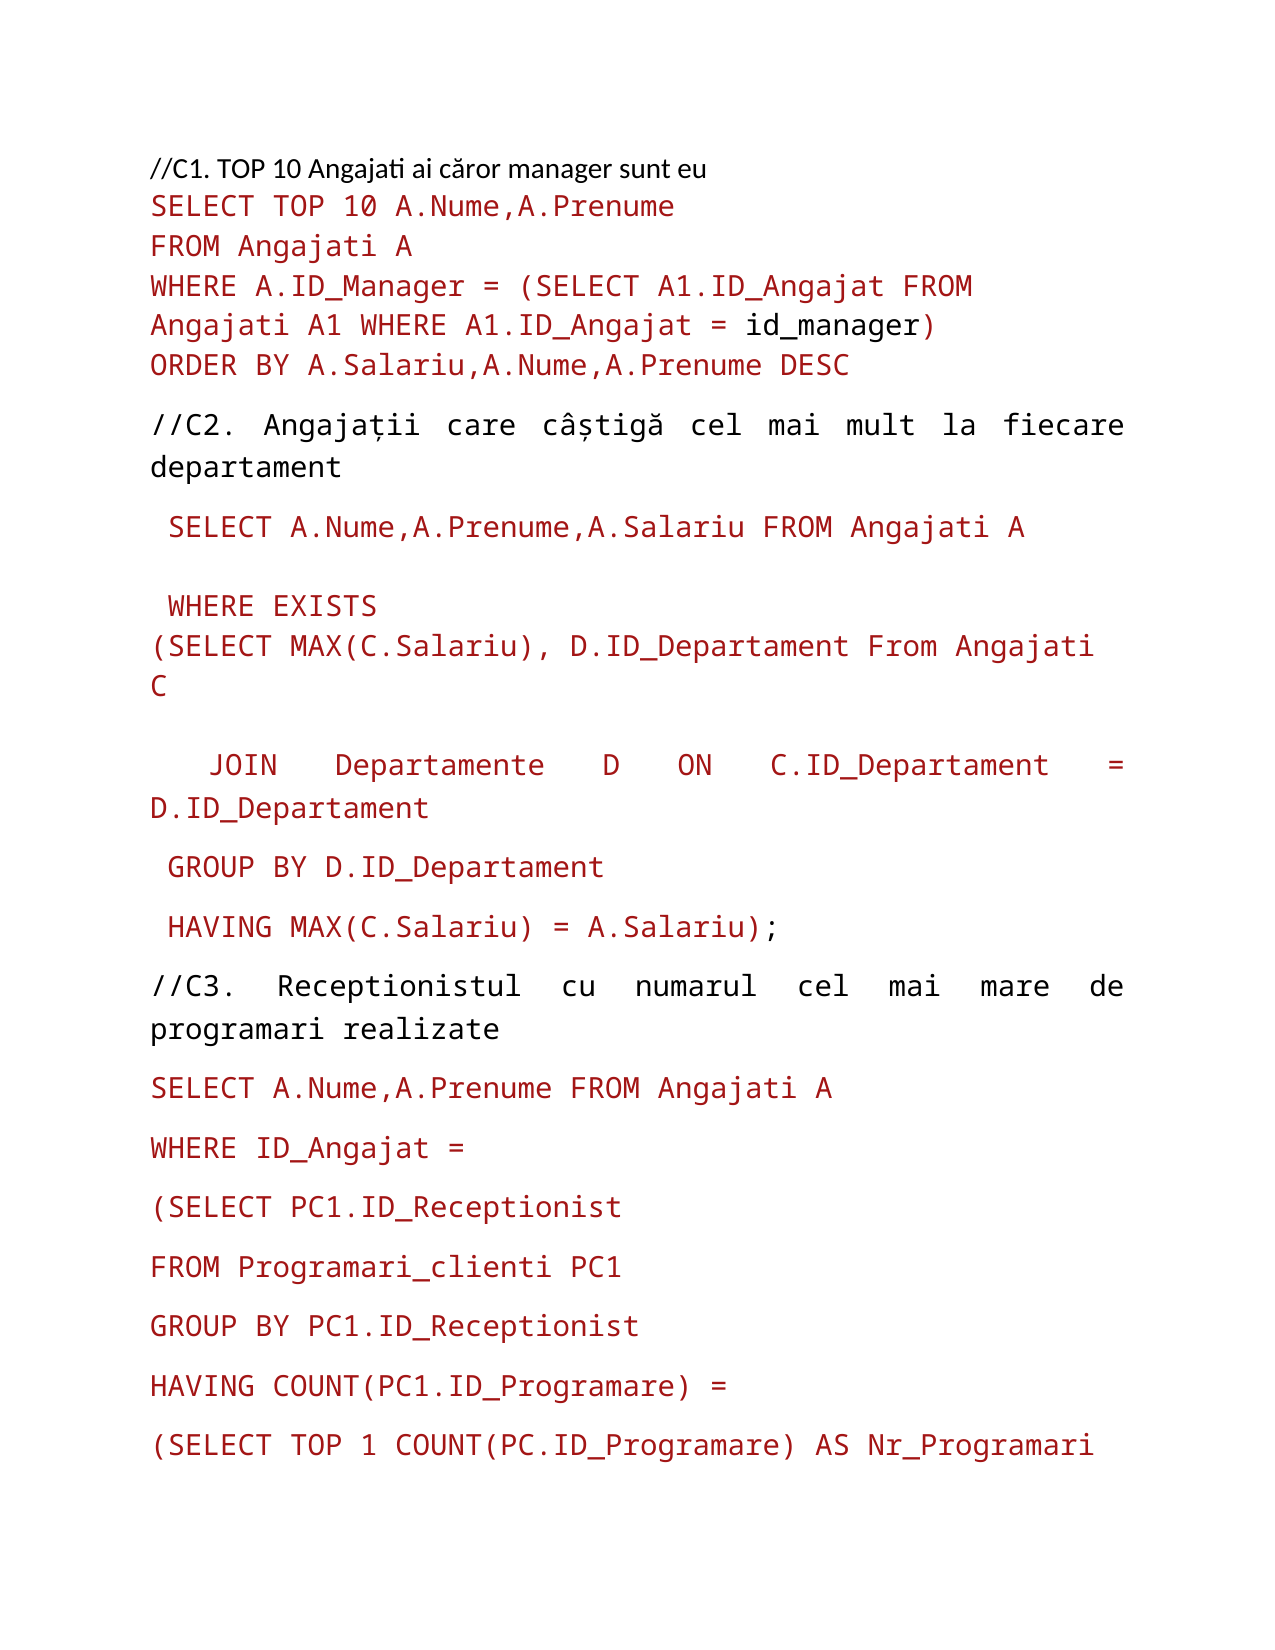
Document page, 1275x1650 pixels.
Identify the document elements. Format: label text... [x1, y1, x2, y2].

text SELECT TOP 10 A.Nume,A.Prenume [150, 186, 1125, 225]
text //C2. Angajații care câștigă cel mai mult la fiecare departament [150, 404, 1125, 486]
text ORDER BY A.Salariu,A.Nume,A.Prenume DESC [150, 344, 1125, 384]
text FROM Angajati A [150, 225, 1125, 265]
text HAVING COUNT(PC1.ID_Programare) = [150, 1365, 1125, 1405]
text HAVING MAX(C.Salariu) = A.Salariu); [150, 906, 1125, 946]
text FROM Programari_clienti PC1 [150, 1246, 1125, 1286]
text SELECT A.Nume,A.Prenume,A.Salariu FROM Angajati A [150, 506, 1125, 546]
text SELECT A.Nume,A.Prenume FROM Angajati A [150, 1068, 1125, 1107]
text WHERE A.ID_Manager = (SELECT A1.ID_Angajat FROM Angajati A1 WHERE A1.ID_Angajat = id_manager) [150, 265, 1125, 344]
text WHERE EXISTS [150, 586, 1125, 625]
text (SELECT PC1.ID_Receptionist [150, 1187, 1125, 1226]
text GROUP BY D.ID_Departament [150, 847, 1125, 886]
text (SELECT MAX(C.Salariu), D.ID_Departament From Angajati C [150, 625, 1125, 704]
text //C1. TOP 10 Angajati ai căror manager sunt eu [150, 150, 1125, 186]
text WHERE ID_Angajat = [150, 1127, 1125, 1167]
text GROUP BY PC1.ID_Receptionist [150, 1306, 1125, 1345]
text JOIN Departamente D ON C.ID_Departament = D.ID_Departament [150, 744, 1125, 827]
text (SELECT TOP 1 COUNT(PC.ID_Programare) AS Nr_Programari [150, 1425, 1125, 1464]
text //C3. Receptionistul cu numarul cel mai mare de programari realizate [150, 966, 1125, 1048]
